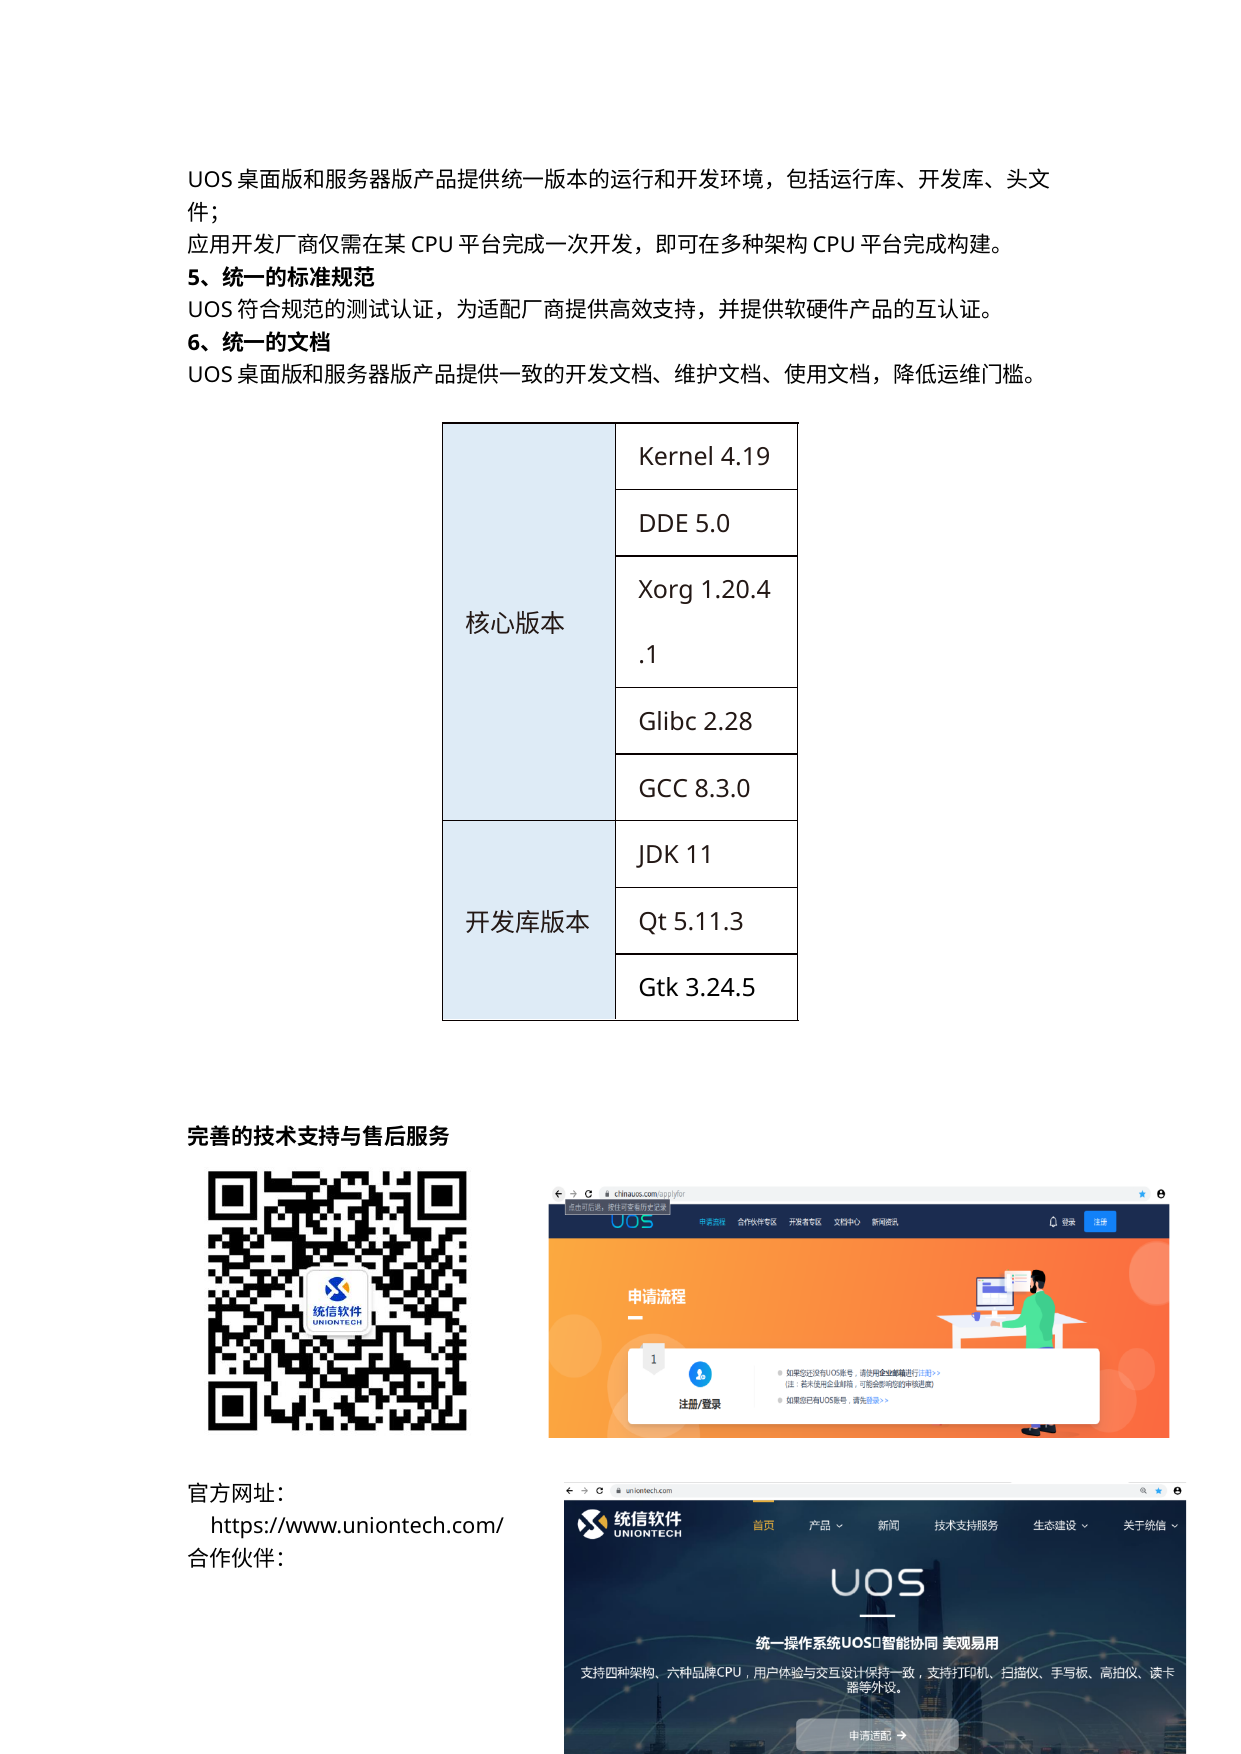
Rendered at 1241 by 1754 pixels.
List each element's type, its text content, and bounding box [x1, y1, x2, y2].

table_cell JDK 11 [616, 821, 797, 886]
picture [187, 1151, 487, 1451]
table_cell Xorg 1.20.4.1 [616, 557, 797, 687]
text 6、统一的文档 [187, 324, 1053, 357]
table_cell DDE 5.0 [616, 490, 797, 555]
table_cell GCC 8.3.0 [616, 755, 797, 820]
text 官方网址： [187, 1476, 1053, 1508]
table_cell Qt 5.11.3 [616, 888, 797, 953]
table_header 核心版本 [443, 424, 615, 820]
text 完善的技术支持与售后服务 [187, 1118, 1053, 1151]
text UOS桌面版和服务器版产品提供一致的开发文档、维护文档、使用文档，降低运维门槛。 [187, 357, 1053, 389]
table_header Kernel 4.19 [616, 424, 797, 488]
table_cell Glibc 2.28 [616, 688, 797, 753]
text 合作伙伴： [187, 1541, 564, 1573]
table_cell Gtk 3.24.5 [616, 955, 797, 1019]
text UOS桌面版和服务器版产品提供统一版本的运行和开发环境，包括运行库、开发库、头文件； [187, 162, 1053, 227]
picture [548, 1184, 1170, 1438]
text 5、统一的标准规范 [187, 259, 1053, 292]
text https://www.uniontech.com/ [187, 1508, 564, 1541]
text 应用开发厂商仅需在某CPU平台完成一次开发，即可在多种架构CPU平台完成构建。 [187, 227, 1053, 259]
text UOS符合规范的测试认证，为适配厂商提供高效支持，并提供软硬件产品的互认证。 [187, 292, 1053, 324]
table_cell 开发库版本 [443, 821, 615, 1019]
picture [564, 1482, 1187, 1754]
